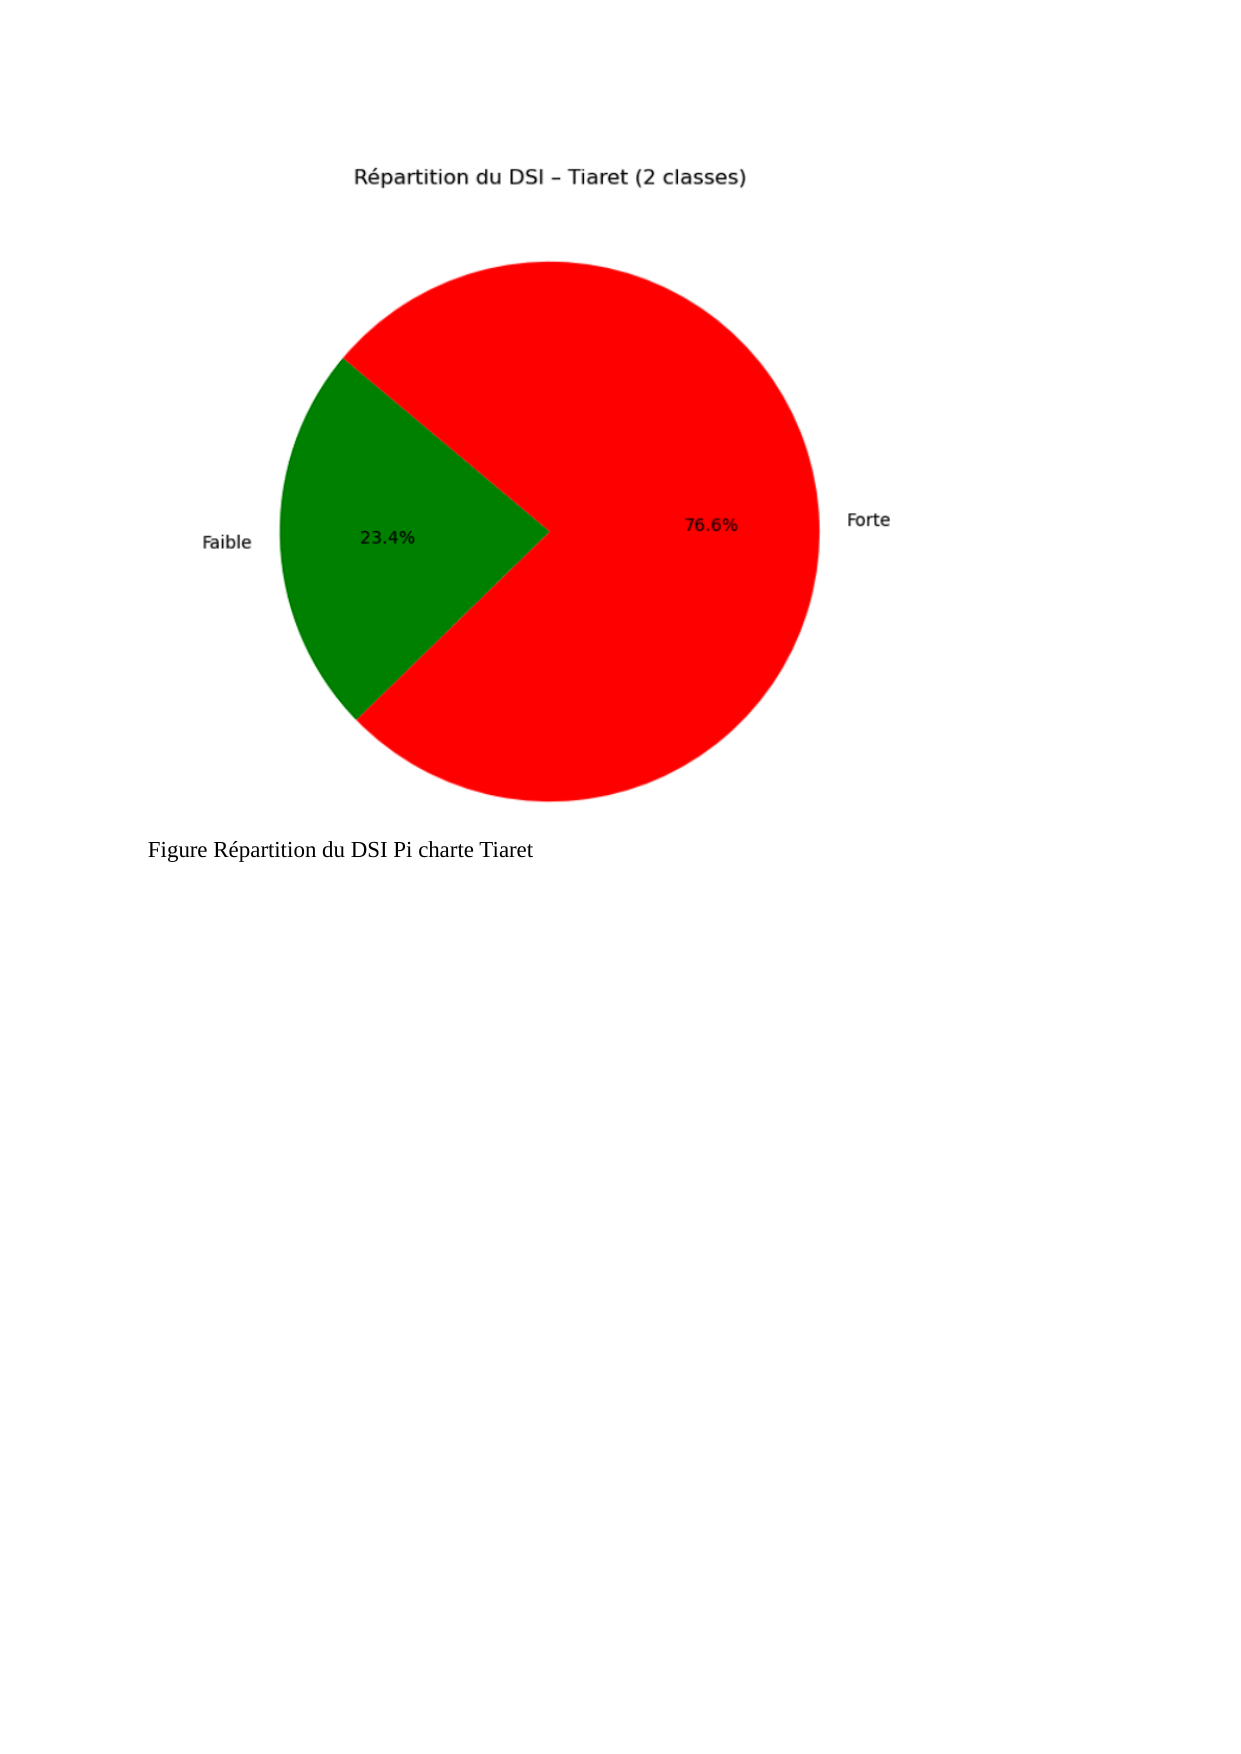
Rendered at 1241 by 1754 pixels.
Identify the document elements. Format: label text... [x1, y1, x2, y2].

picture [147, 147, 943, 818]
text Figure Répartition du DSI Pi charte Tiaret [148, 836, 1093, 862]
